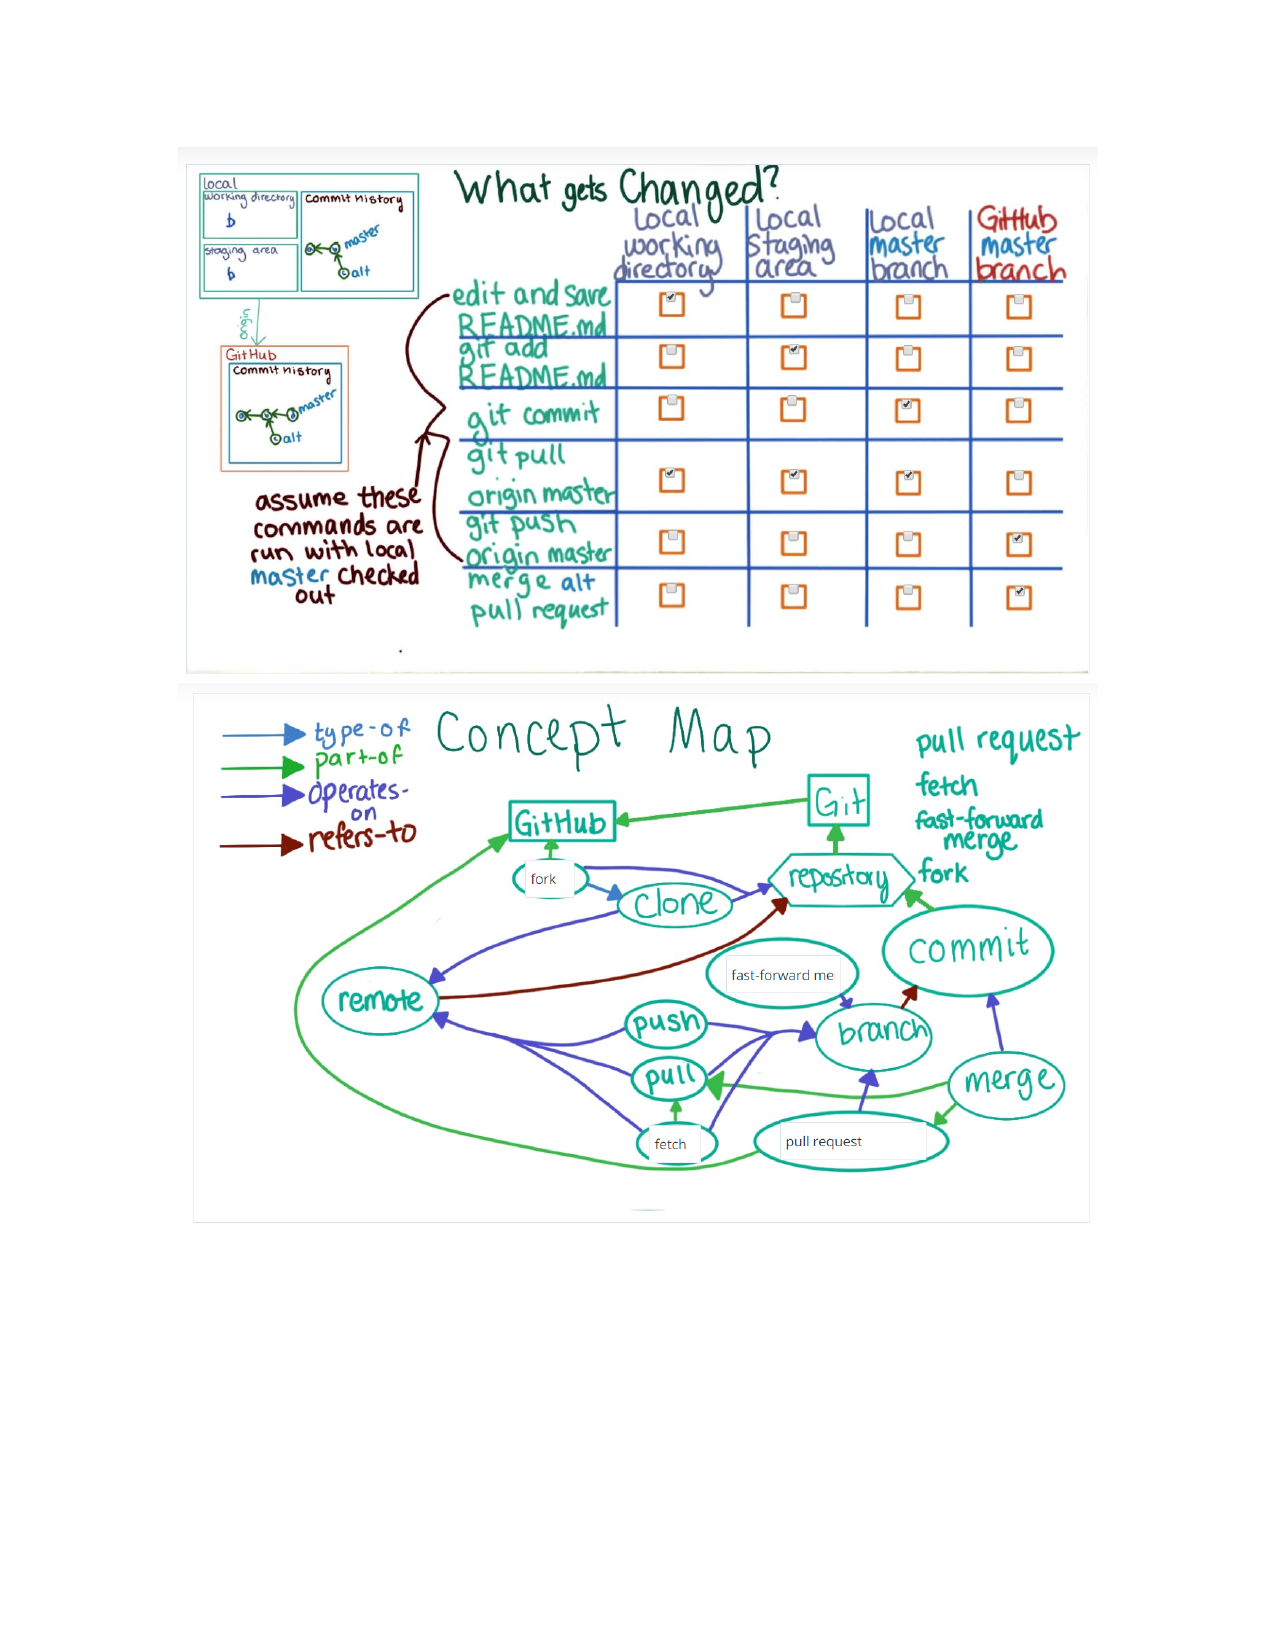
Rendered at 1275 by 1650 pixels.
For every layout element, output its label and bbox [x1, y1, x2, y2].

picture [177, 683, 1098, 1232]
picture [177, 147, 1098, 682]
